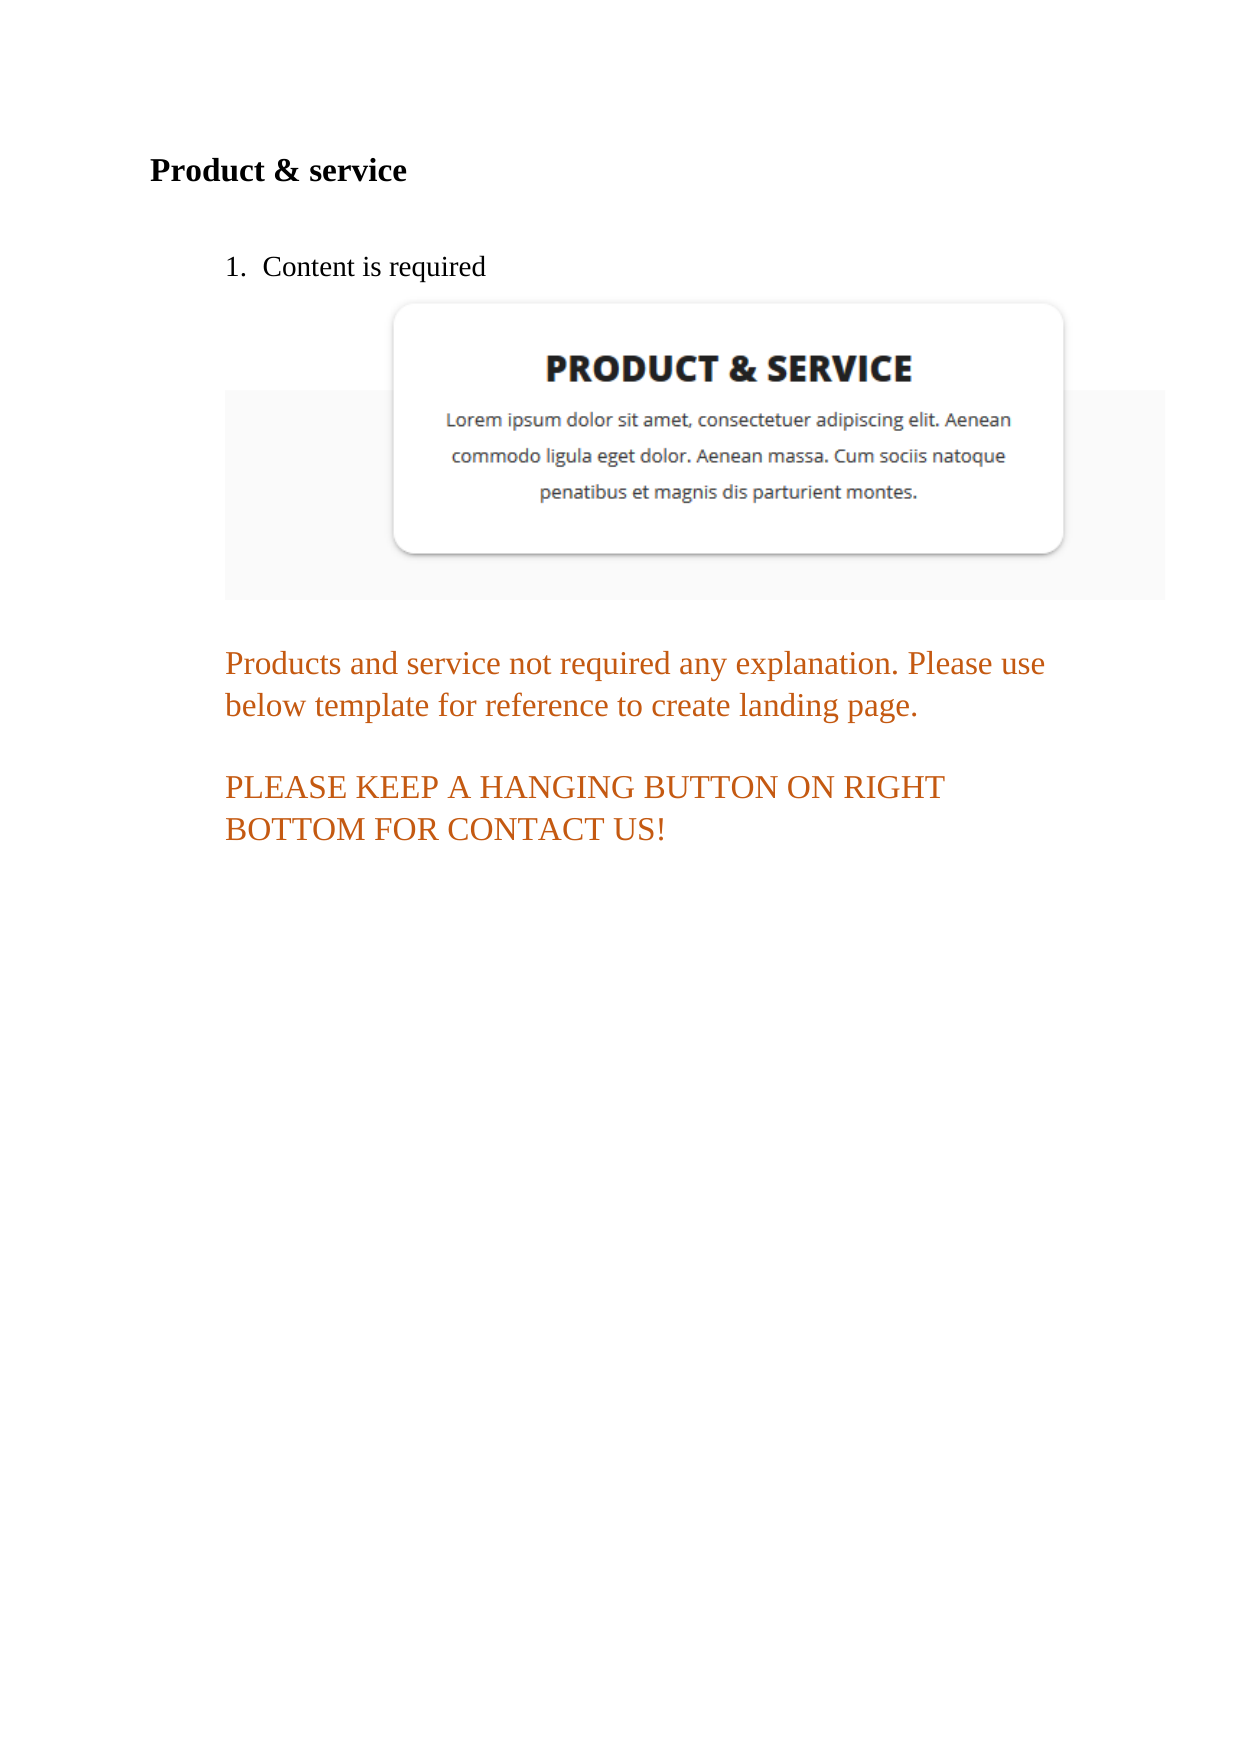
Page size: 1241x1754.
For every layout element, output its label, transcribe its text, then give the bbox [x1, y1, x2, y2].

list Content is required [225, 249, 1090, 283]
picture [225, 285, 1166, 600]
text Product & service [150, 150, 1090, 188]
list Products and service not required any explanation. Please use below template for reference to create landing page. [225, 643, 1090, 723]
list PLEASE KEEP A HANGING BUTTON ON RIGHT BOTTOM FOR CONTACT US! [225, 767, 1090, 847]
